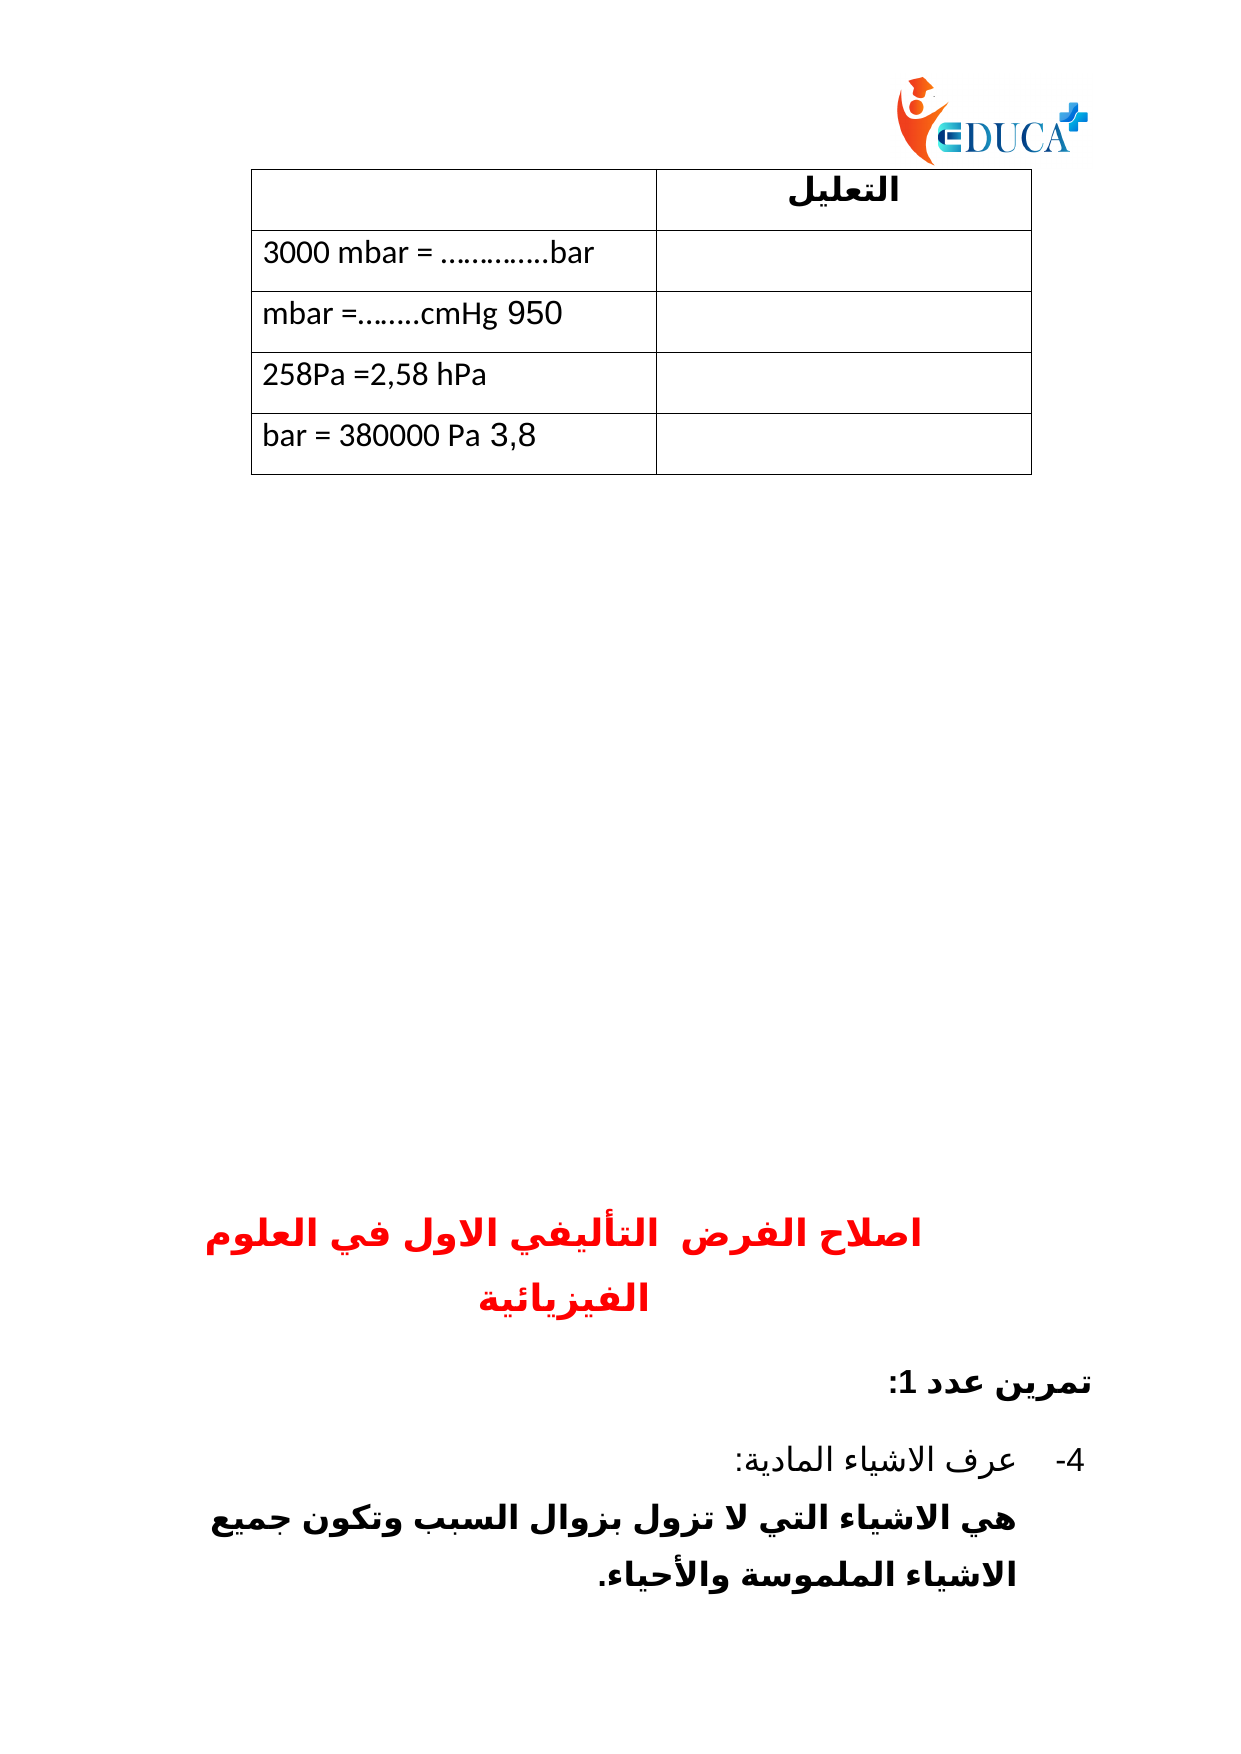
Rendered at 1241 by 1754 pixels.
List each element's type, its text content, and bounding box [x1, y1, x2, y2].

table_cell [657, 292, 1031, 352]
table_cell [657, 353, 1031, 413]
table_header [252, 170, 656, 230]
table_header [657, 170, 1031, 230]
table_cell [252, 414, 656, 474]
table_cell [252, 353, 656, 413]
text تمرين عدد 1: [148, 1362, 1093, 1400]
list اصلاح الفرض التأليفي الاول في العلوم الفيزيائية [148, 1212, 980, 1319]
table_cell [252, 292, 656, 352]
list هي الاشياء التي لا تزول بزوال السبب وتكون جميع الاشياء الملموسة والأحياء. [148, 1498, 1018, 1594]
picture [890, 73, 1093, 169]
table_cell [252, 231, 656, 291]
list عرف الاشياء المادية: [148, 1440, 1055, 1479]
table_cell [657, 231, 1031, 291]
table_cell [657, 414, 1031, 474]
